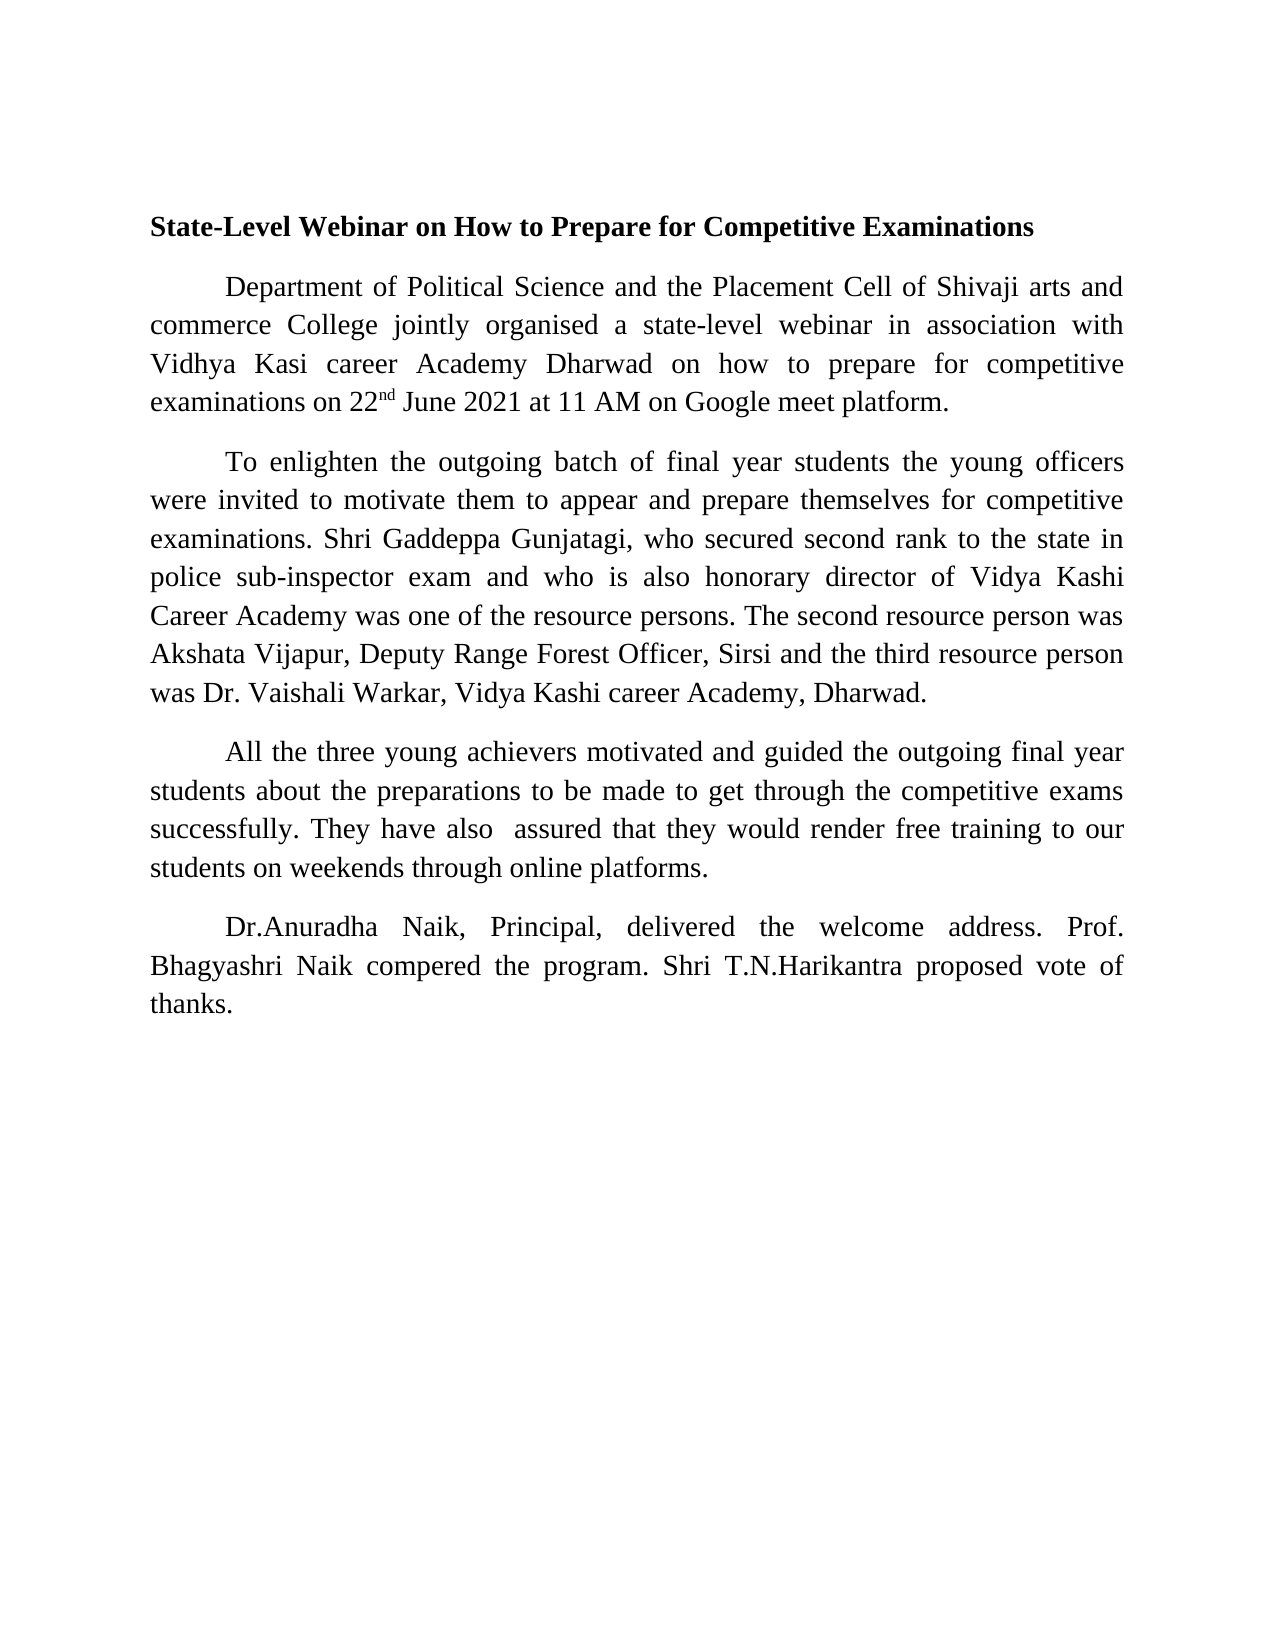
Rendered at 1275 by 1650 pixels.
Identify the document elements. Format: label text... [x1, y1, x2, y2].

text Dr.Anuradha Naik, Principal, delivered the welcome address. Prof. Bhagyashri Naik compered the program. Shri T.N.Harikantra proposed vote of thanks. [150, 909, 1125, 1020]
text Department of Political Science and the Placement Cell of Shivaji arts and commerce College jointly organised a state-level webinar in association with Vidhya Kasi career Academy Dharwad on how to prepare for competitive examinations on 22nd June 2021 at 11 AM on Google meet platform. [150, 269, 1125, 418]
text To enlighten the outgoing batch of final year students the young officers were invited to motivate them to appear and prepare themselves for competitive examinations. Shri Gaddeppa Gunjatagi, who secured second rank to the state in police sub-inspector exam and who is also honorary director of Vidya Kashi Career Academy was one of the resource persons. The second resource person was Akshata Vijapur, Deputy Range Forest Officer, Sirsi and the third resource person was Dr. Vaishali Warkar, Vidya Kashi career Academy, Dharwad. [150, 444, 1125, 708]
text State-Level Webinar on How to Prepare for Competitive Examinations [150, 209, 1125, 243]
text All the three young achievers motivated and guided the outgoing final year students about the preparations to be made to get through the competitive exams successfully. They have also assured that they would render free training to our students on weekends through online platforms. [150, 734, 1125, 883]
